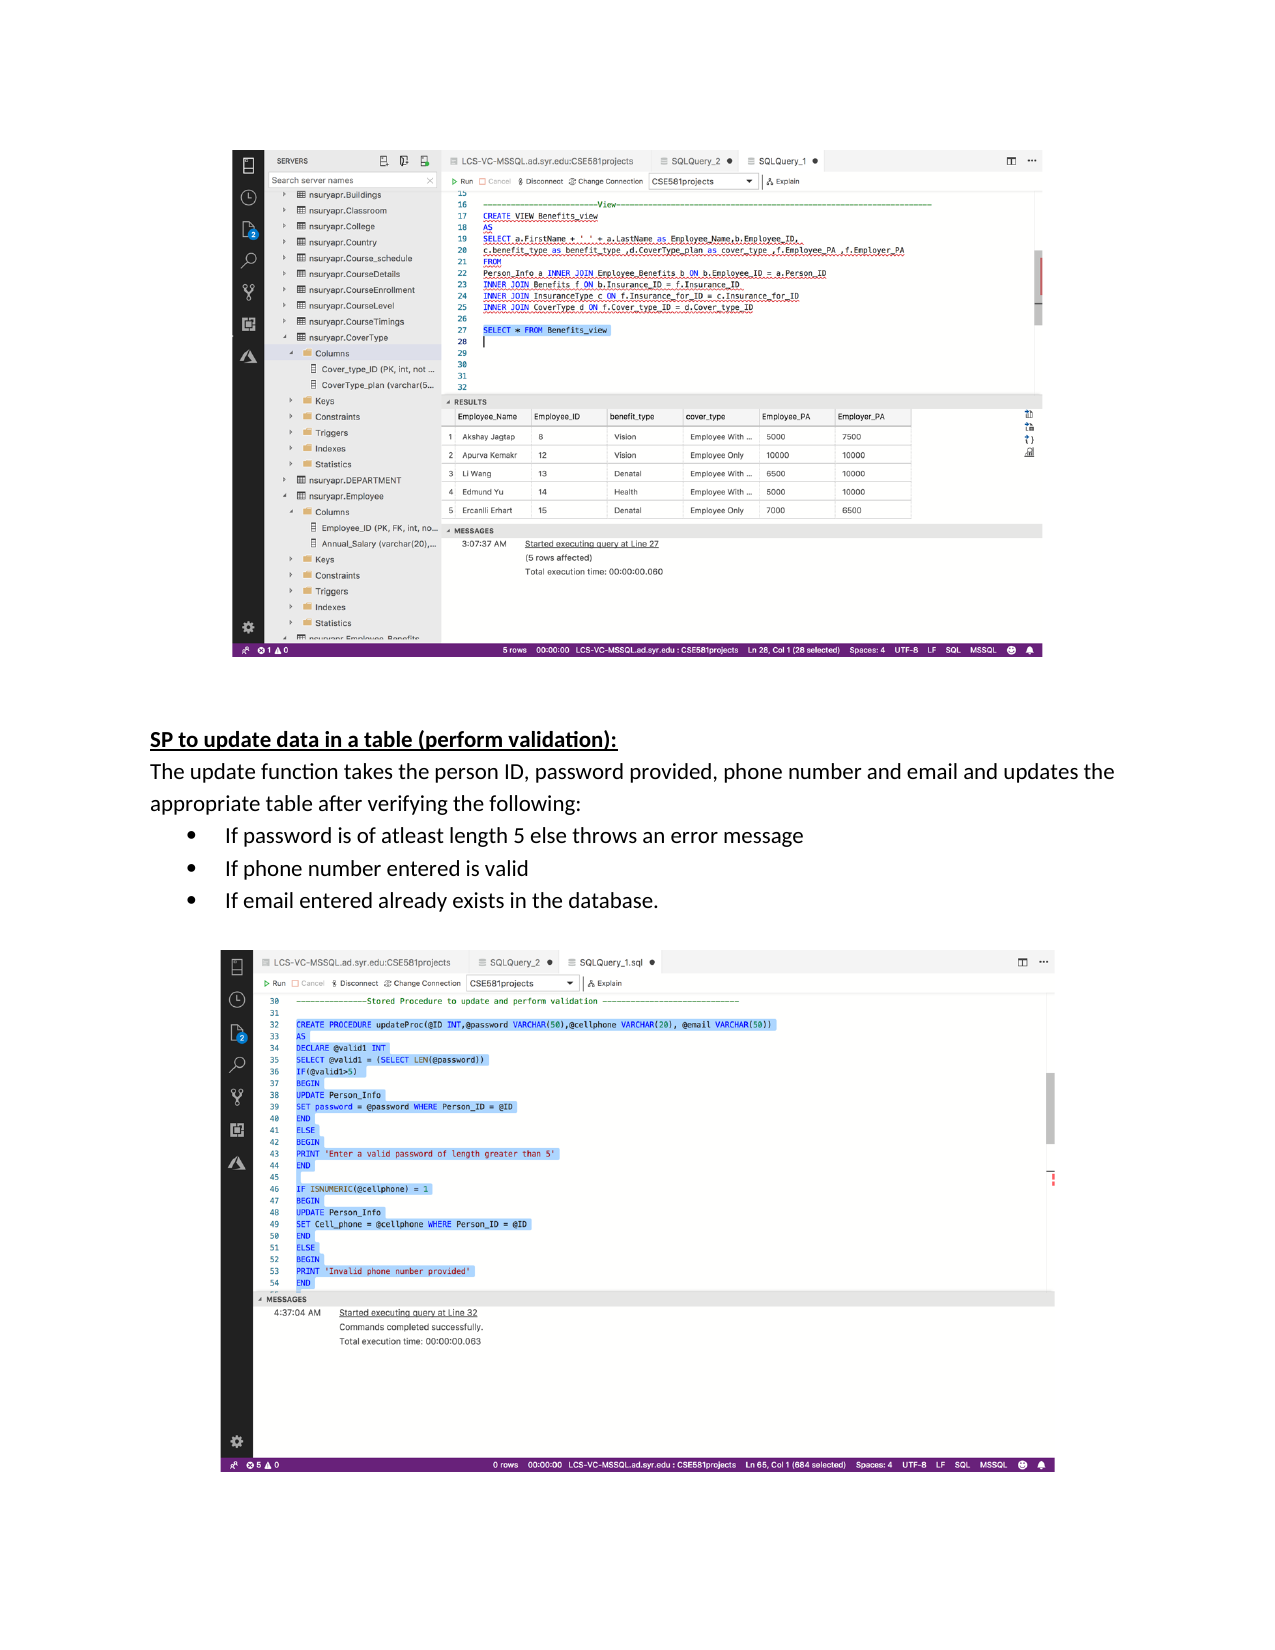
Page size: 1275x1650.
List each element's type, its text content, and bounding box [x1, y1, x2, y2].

picture [232, 150, 1043, 657]
list If password is of atleast length 5 else throws an error message [187, 821, 1125, 849]
list If phone number entered is valid [187, 854, 1125, 882]
text SP to update data in a table (perform validation): [150, 725, 1125, 753]
list If email entered already exists in the database. [187, 886, 1125, 914]
picture [220, 950, 1055, 1472]
text The update function takes the person ID, password provided, phone number and email and updates the appropriate table after verifying the following: [150, 757, 1125, 817]
